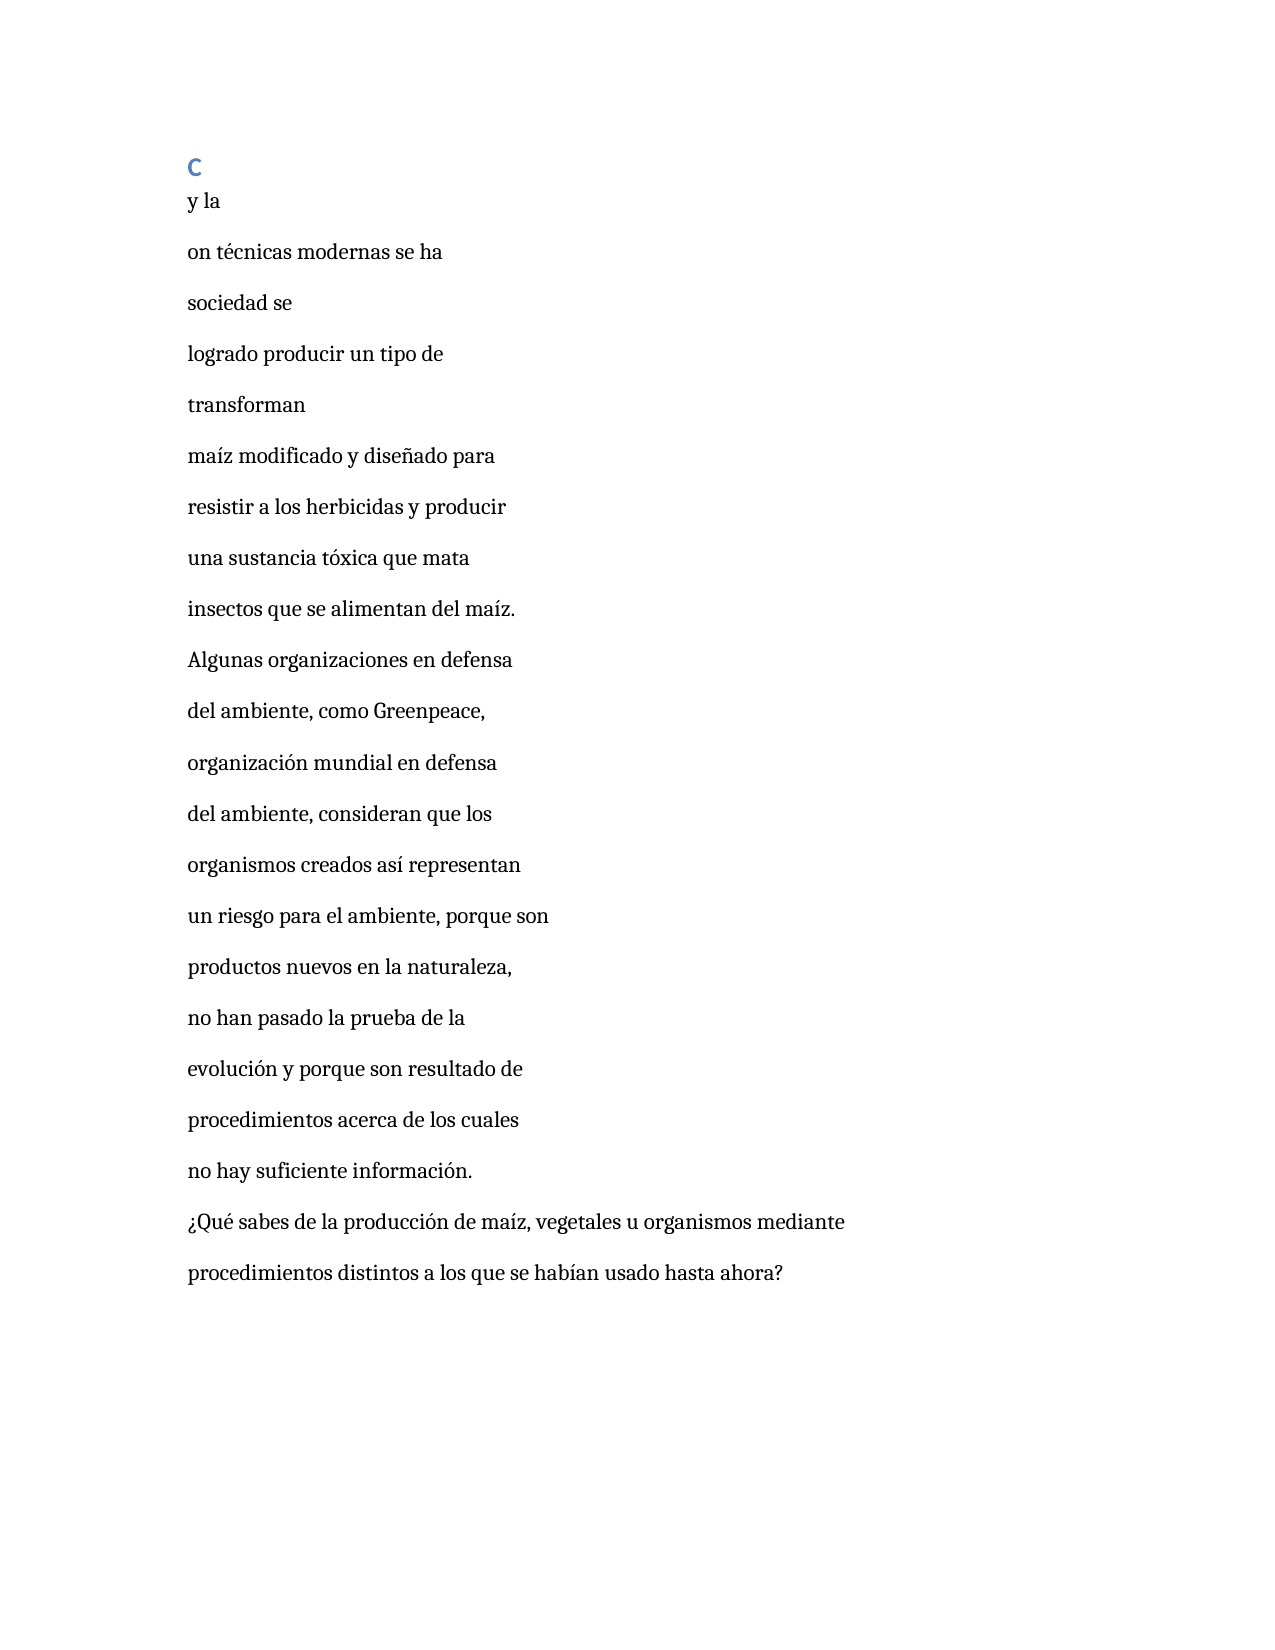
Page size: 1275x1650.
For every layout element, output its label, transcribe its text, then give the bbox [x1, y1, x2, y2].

text organización mundial en defensa [187, 749, 1087, 776]
text del ambiente, como Greenpeace, [187, 698, 1087, 725]
text insectos que se alimentan del maíz. [187, 596, 1087, 623]
text sociedad se [187, 290, 1087, 316]
text logrado producir un tipo de [187, 341, 1087, 367]
text no han pasado la prueba de la [187, 1004, 1087, 1031]
subtitle C [187, 150, 1087, 183]
text un riesgo para el ambiente, porque son [187, 902, 1087, 929]
text maíz modificado y diseñado para [187, 443, 1087, 469]
text organismos creados así representan [187, 851, 1087, 878]
text del ambiente, consideran que los [187, 800, 1087, 827]
text y la [187, 188, 1087, 214]
text no hay suficiente información. [187, 1158, 1087, 1184]
text Algunas organizaciones en defensa [187, 647, 1087, 674]
text ¿Qué sabes de la producción de maíz, vegetales u organismos mediante [187, 1209, 1087, 1235]
text on técnicas modernas se ha [187, 239, 1087, 265]
text productos nuevos en la naturaleza, [187, 953, 1087, 980]
text una sustancia tóxica que mata [187, 545, 1087, 572]
text evolución y porque son resultado de [187, 1056, 1087, 1082]
text procedimientos distintos a los que se habían usado hasta ahora? [187, 1260, 1087, 1286]
text transforman [187, 392, 1087, 418]
text resistir a los herbicidas y producir [187, 494, 1087, 521]
text procedimientos acerca de los cuales [187, 1107, 1087, 1133]
